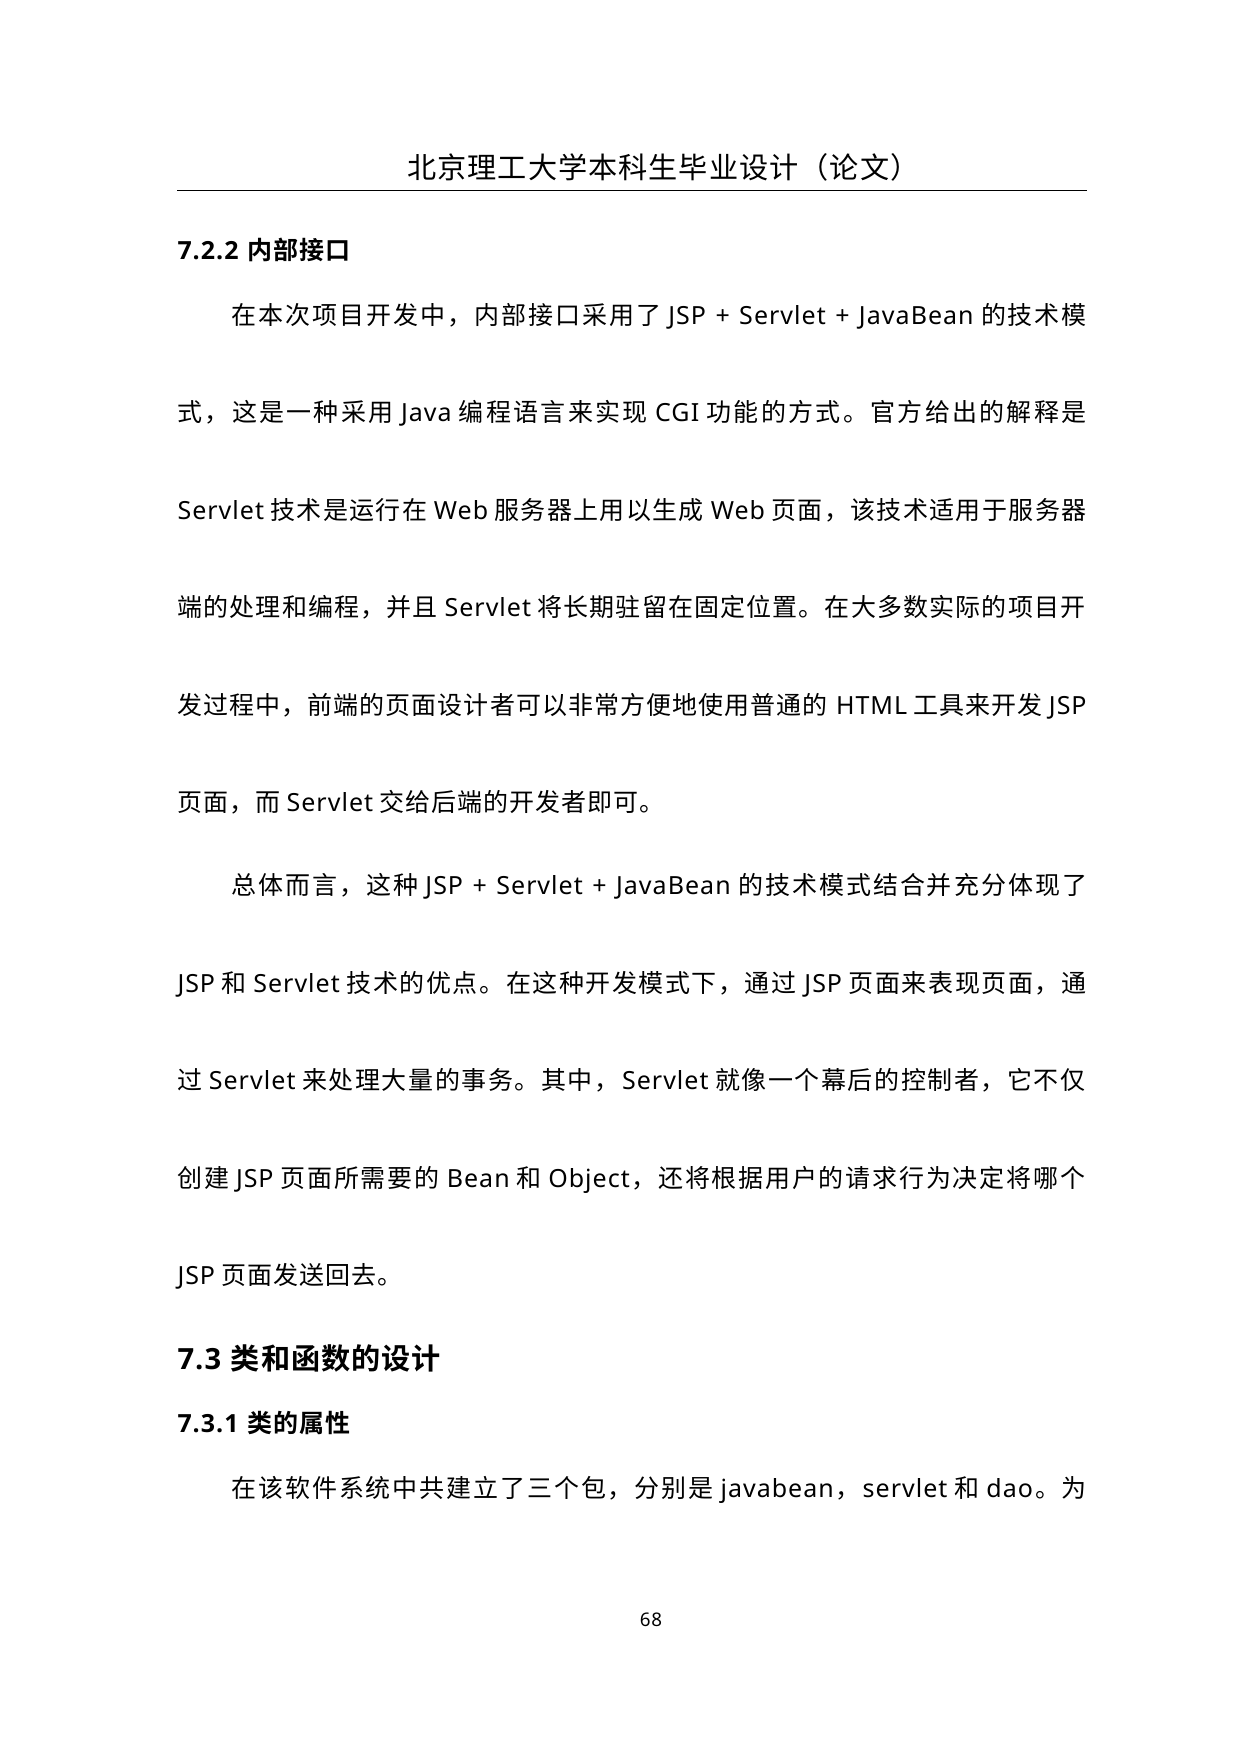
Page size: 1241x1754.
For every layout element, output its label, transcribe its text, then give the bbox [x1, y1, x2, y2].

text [177, 1454, 1087, 1519]
subtitle 7.3 类和函数的设计 [177, 1324, 1087, 1389]
subtitle 7.3.1 类的属性 [177, 1389, 1087, 1454]
text 总体而言，这种JSP + Servlet + JavaBean的技术模式结合并充分体现了JSP和Servlet技术的优点。在这种开发模式下，通过JSP页面来表现页面，通过Servlet来处理大量的事务。其中，Servlet就像一个幕后的控制者，它不仅创建JSP页面所需要的Bean和Object，还将根据用户的请求行为决定将哪个JSP页面发送回去。 [177, 851, 1087, 1306]
subtitle 7.2.2 内部接口 [177, 216, 1087, 281]
text 在本次项目开发中，内部接口采用了JSP + Servlet + JavaBean的技术模式，这是一种采用Java编程语言来实现CGI功能的方式。官方给出的解释是Servlet技术是运行在Web服务器上用以生成Web页面，该技术适用于服务器端的处理和编程，并且Servlet将长期驻留在固定位置。在大多数实际的项目开发过程中，前端的页面设计者可以非常方便地使用普通的HTML工具来开发JSP页面，而Servlet交给后端的开发者即可。 [177, 281, 1087, 833]
